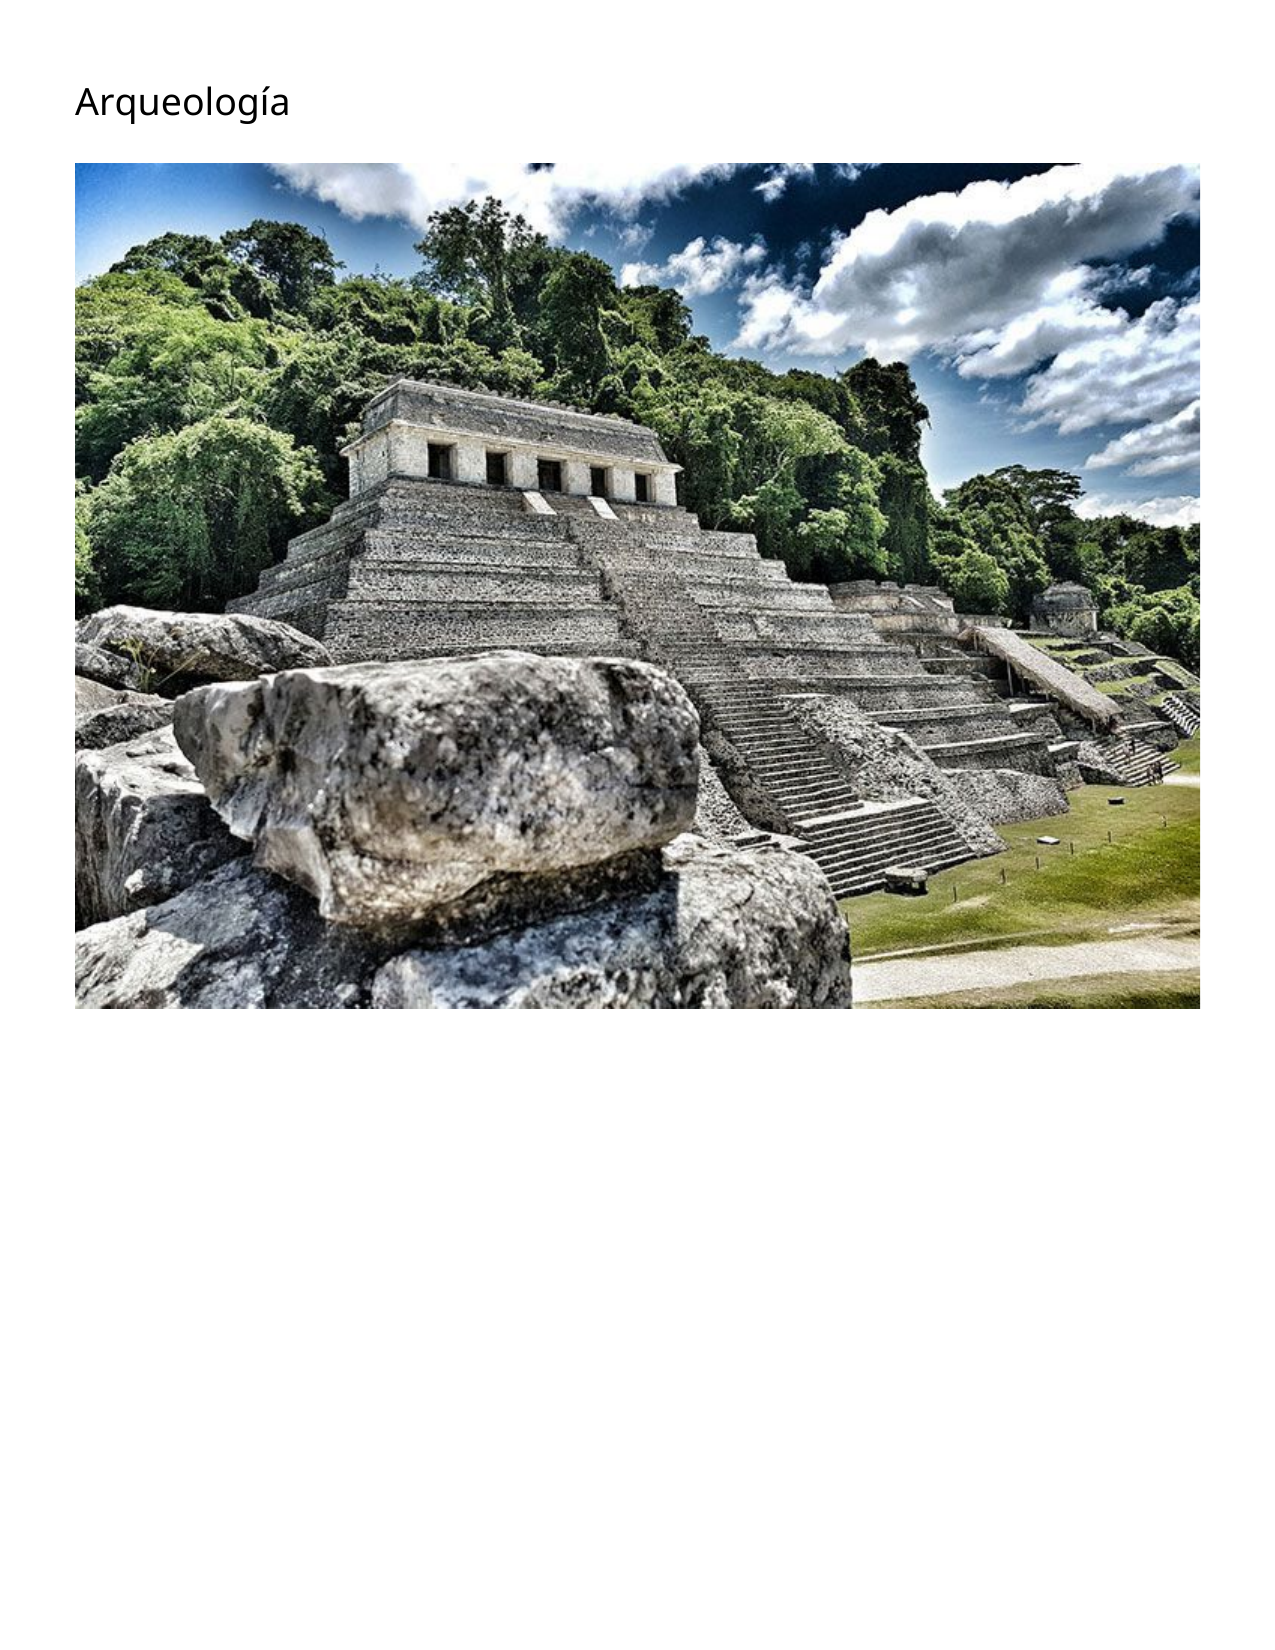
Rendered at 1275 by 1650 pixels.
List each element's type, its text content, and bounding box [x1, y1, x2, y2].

picture [75, 163, 1200, 1009]
text Arqueología [75, 75, 1200, 126]
